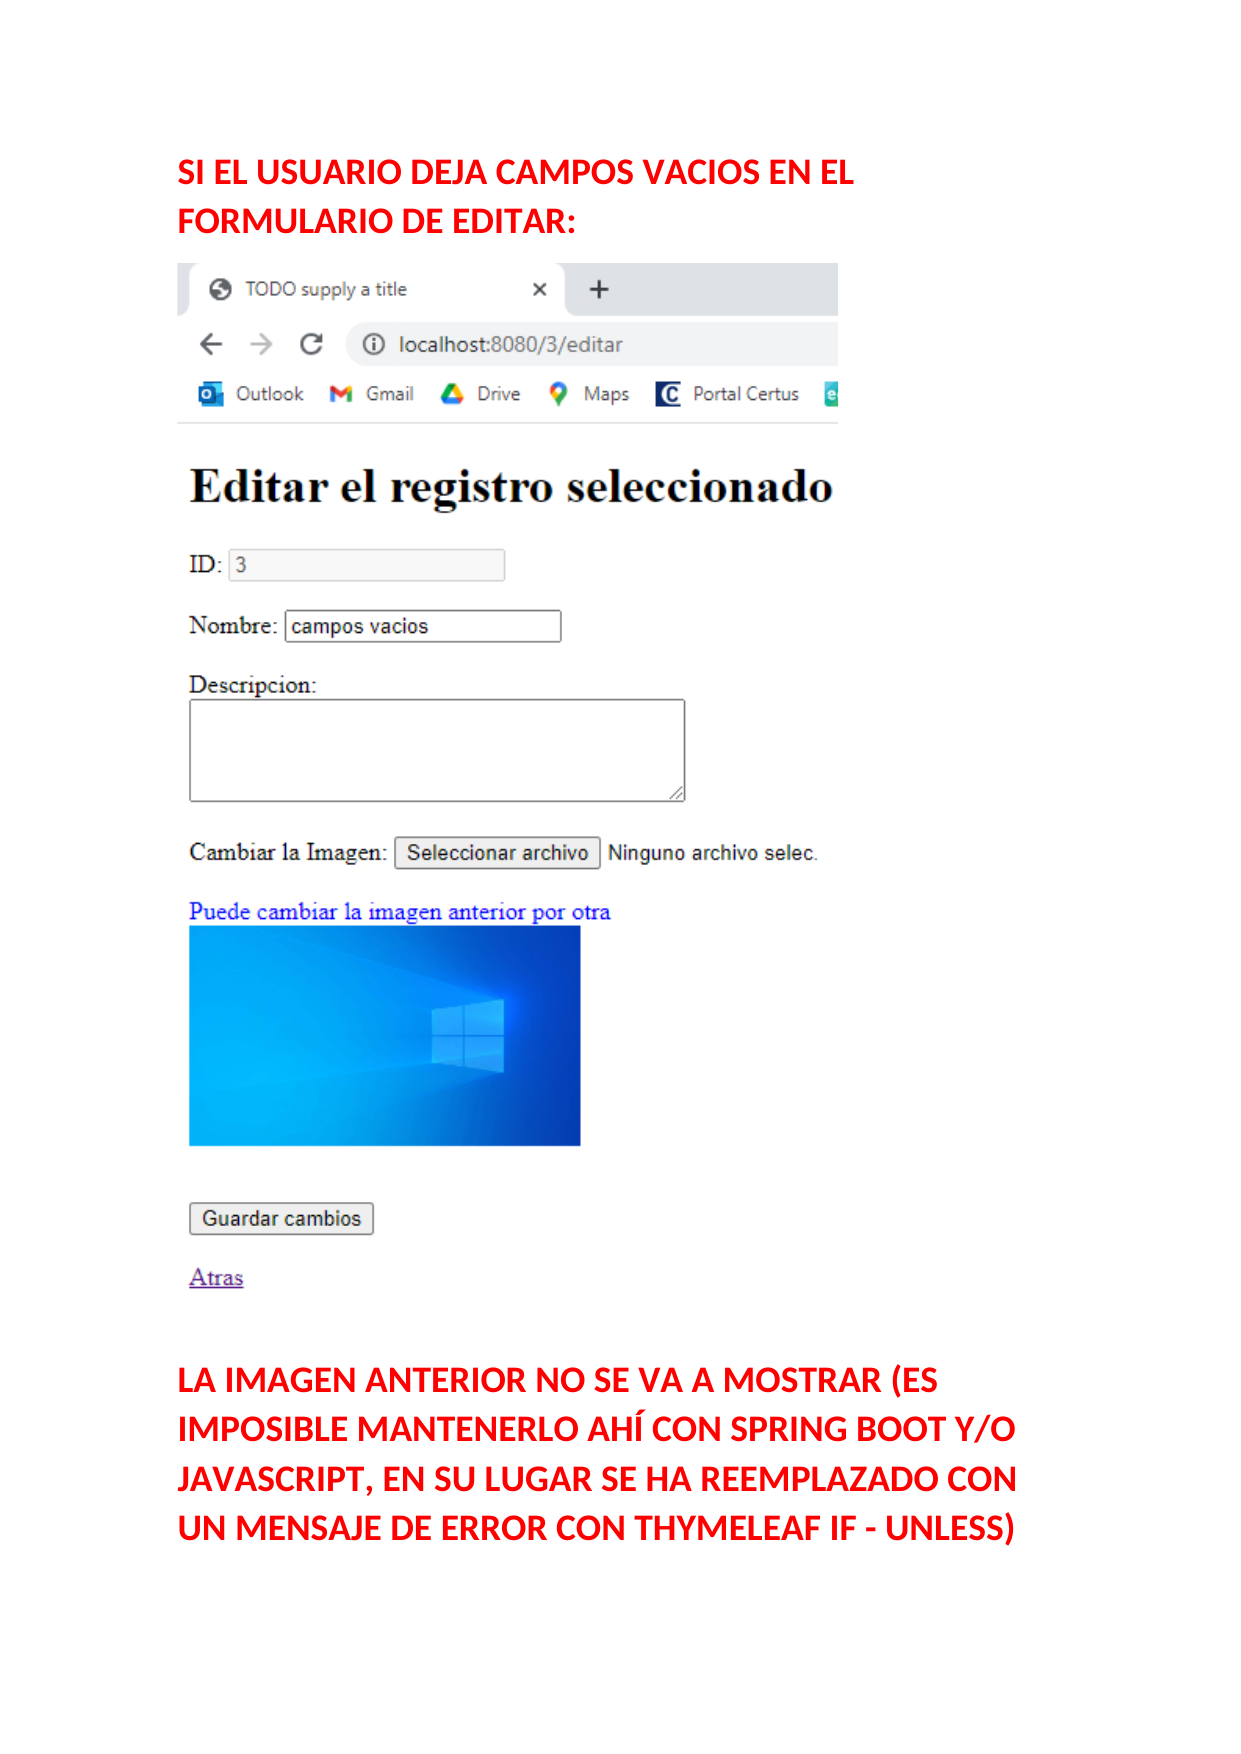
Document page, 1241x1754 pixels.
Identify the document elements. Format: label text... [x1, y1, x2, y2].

text SI EL USUARIO DEJA CAMPOS VACIOS EN EL FORMULARIO DE EDITAR: [177, 148, 1063, 243]
text LA IMAGEN ANTERIOR NO SE VA A MOSTRAR (ES IMPOSIBLE MANTENERLO AHÍ CON SPRING BOOT Y/O JAVASCRIPT, EN SU LUGAR SE HA REEMPLAZADO CON UN MENSAJE DE ERROR CON THYMELEAF IF - UNLESS) [177, 1356, 1063, 1550]
picture [177, 263, 839, 1337]
